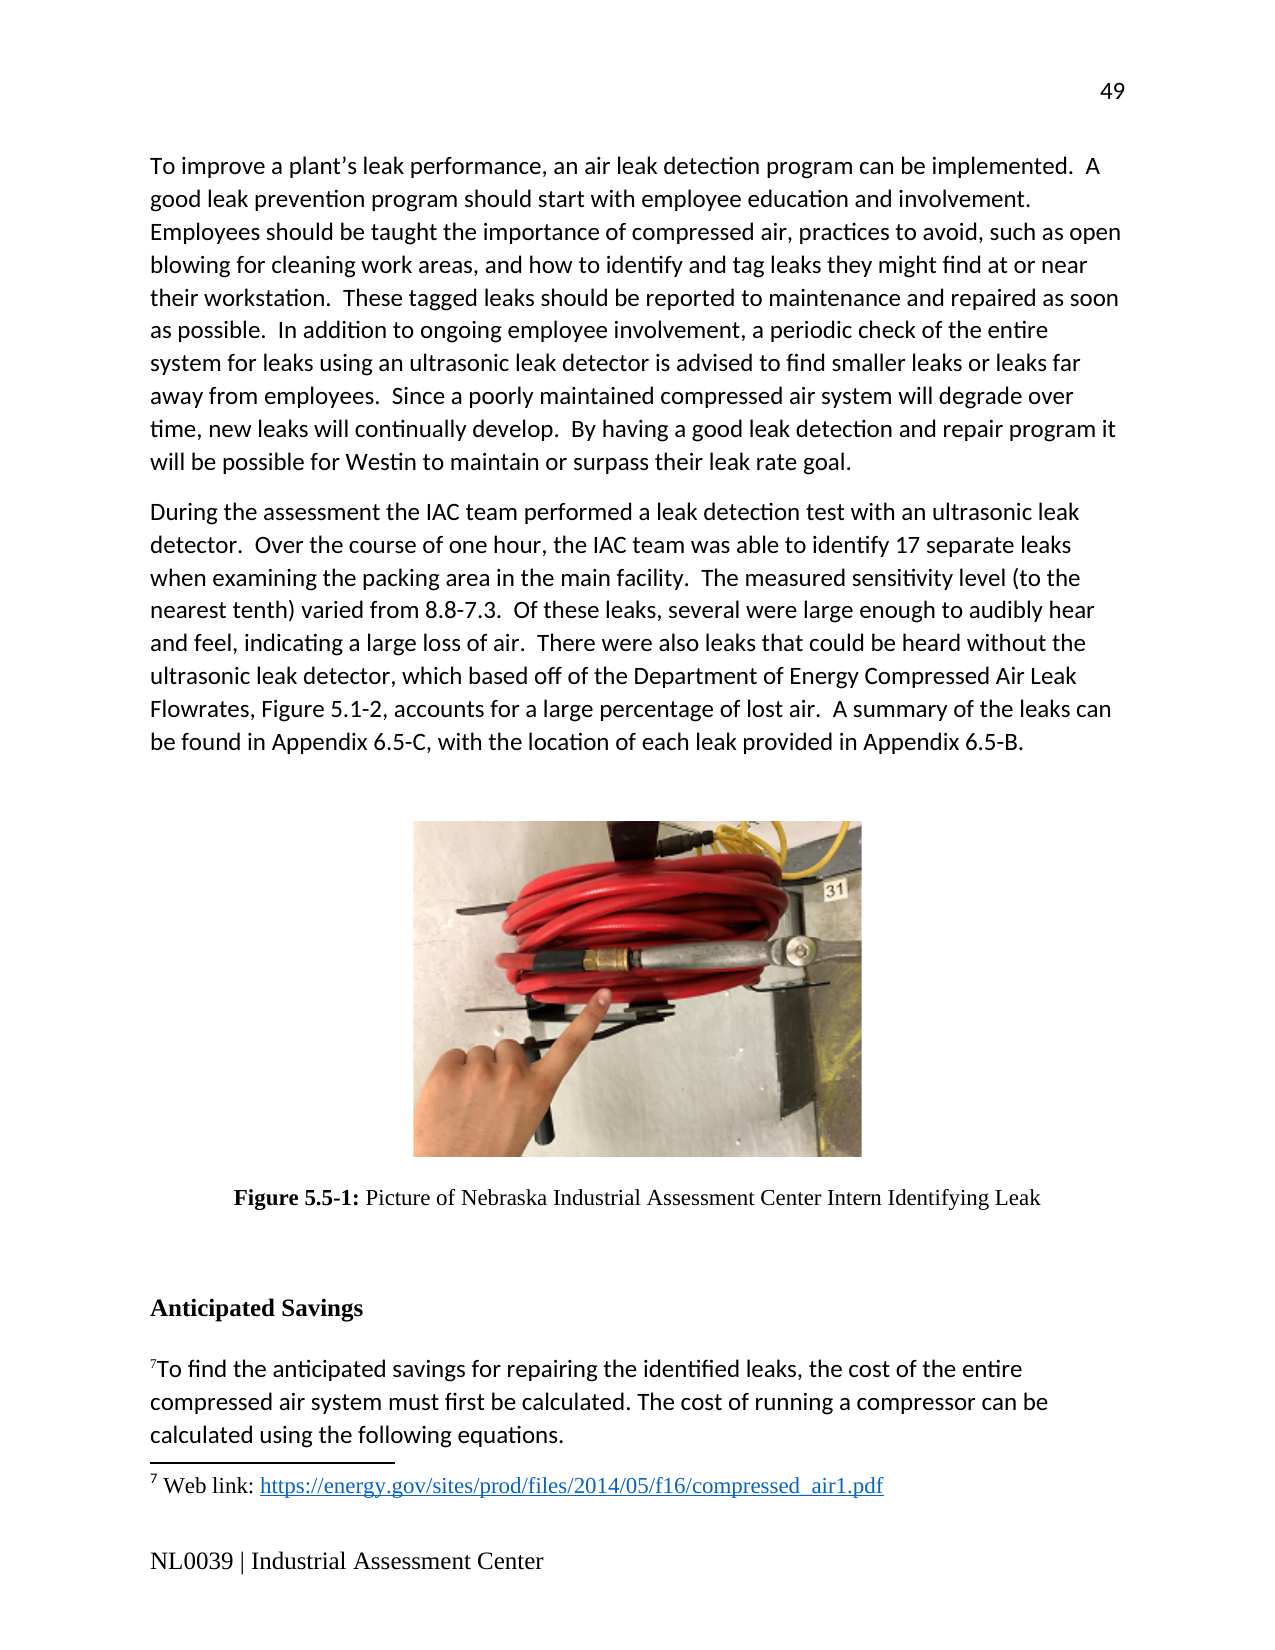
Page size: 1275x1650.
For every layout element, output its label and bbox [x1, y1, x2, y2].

picture [413, 821, 862, 1157]
